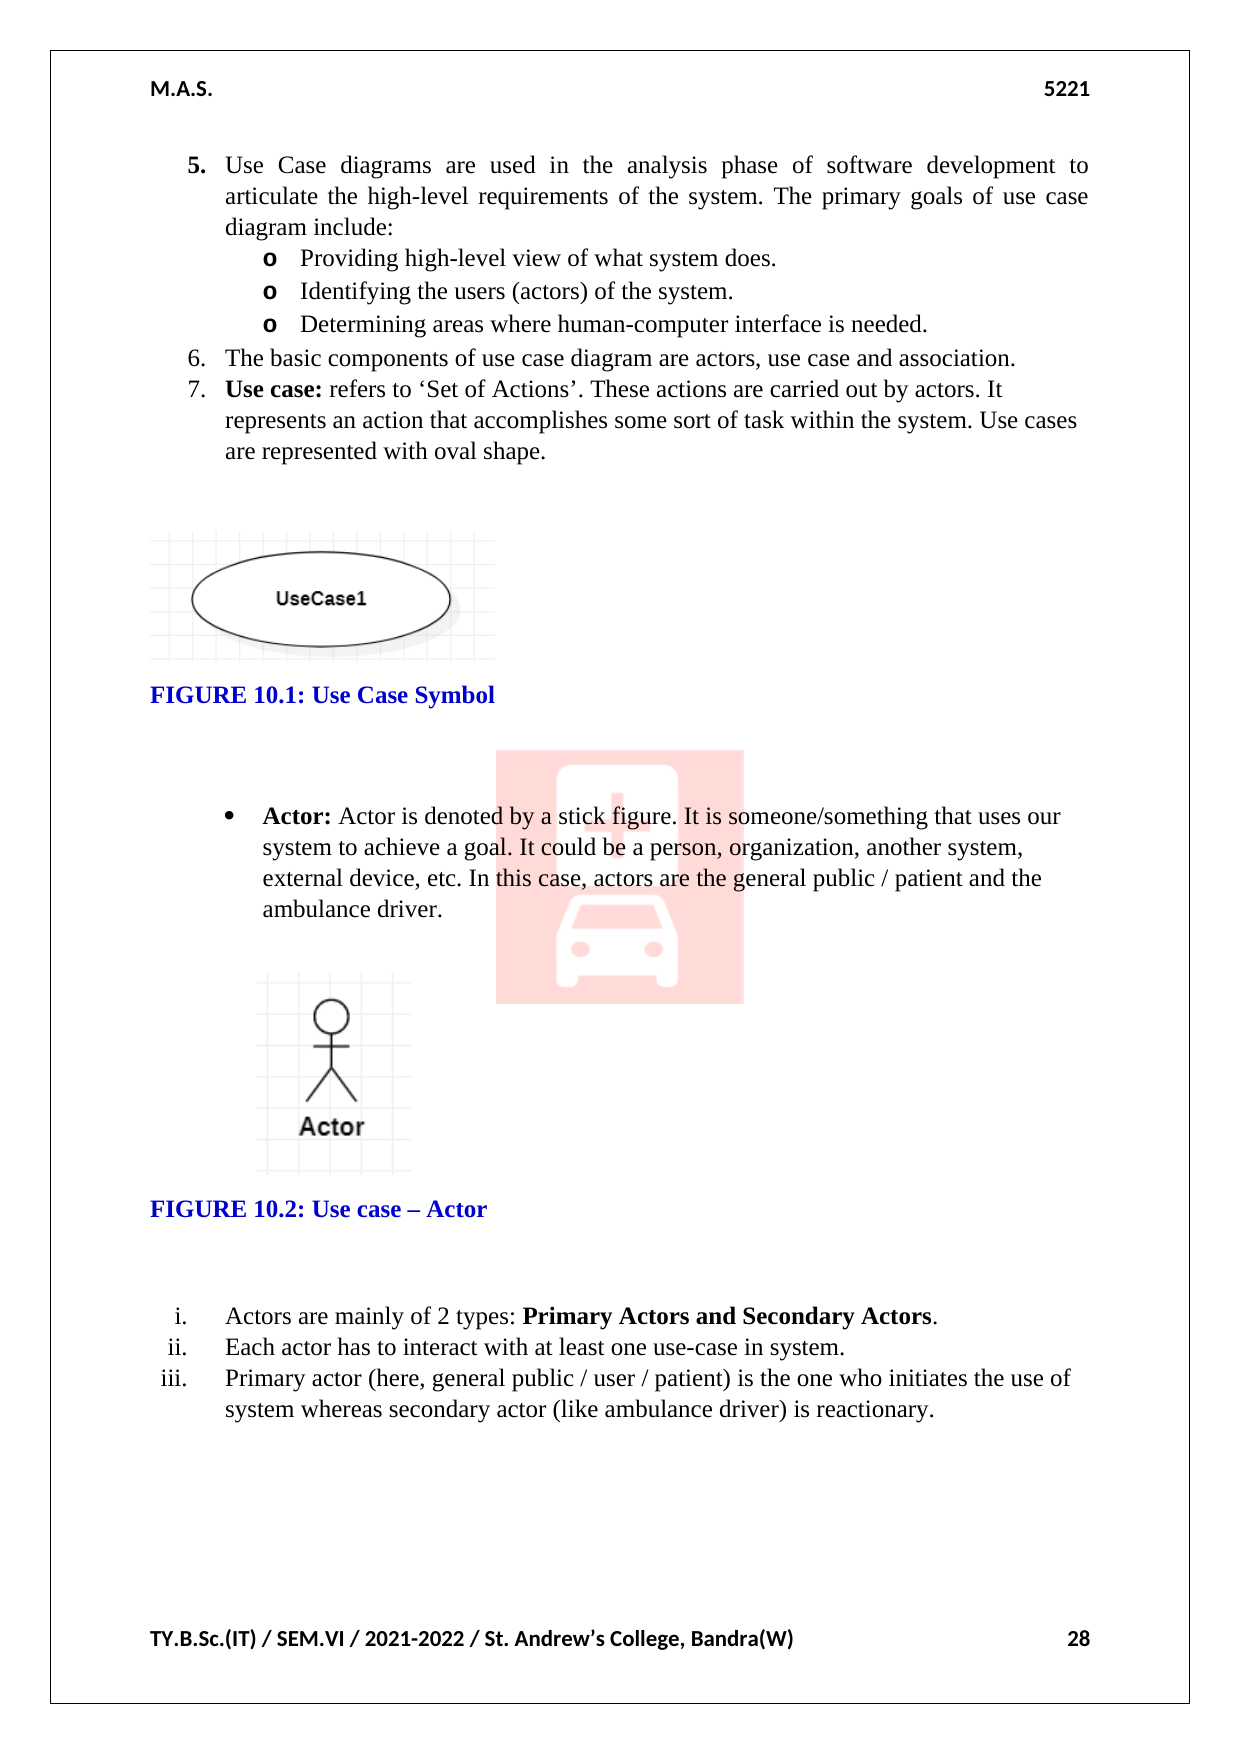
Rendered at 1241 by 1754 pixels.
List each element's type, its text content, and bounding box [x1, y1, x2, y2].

list Use Case diagrams are used in the analysis phase of software development to articulate the high-level requirements of the system. The primary goals of use case diagram include: [187, 150, 1090, 241]
list Each actor has to interact with at least one use-case in system. [187, 1332, 1090, 1361]
picture [256, 973, 411, 1175]
list Use case: refers to ‘Set of Actions’. These actions are carried out by actors. It represents an action that accomplishes some sort of task within the system. Use cases are represented with oval shape. [187, 374, 1090, 465]
list Primary actor (here, general public / user / patient) is the one who initiates the use of system whereas secondary actor (like ambulance driver) is reactionary. [187, 1363, 1090, 1423]
list Determining areas where human-computer interface is needed. [262, 309, 1090, 340]
list Identifying the users (actors) of the system. [262, 276, 1090, 307]
list Actors are mainly of 2 types: Primary Actors and Secondary Actors. [187, 1301, 1090, 1329]
subtitle FIGURE 10.2: Use case – Actor [150, 1194, 1090, 1222]
list Actor: Actor is denoted by a stick figure. It is someone/something that uses our system to achieve a goal. It could be a person, organization, another system, external device, etc. In this case, actors are the general public / patient and the ambulance driver. [225, 801, 1090, 923]
subtitle FIGURE 10.1: Use Case Symbol [150, 680, 1090, 709]
list Providing high-level view of what system does. [262, 243, 1090, 274]
picture [150, 531, 495, 662]
list The basic components of use case diagram are actors, use case and association. [187, 343, 1090, 372]
